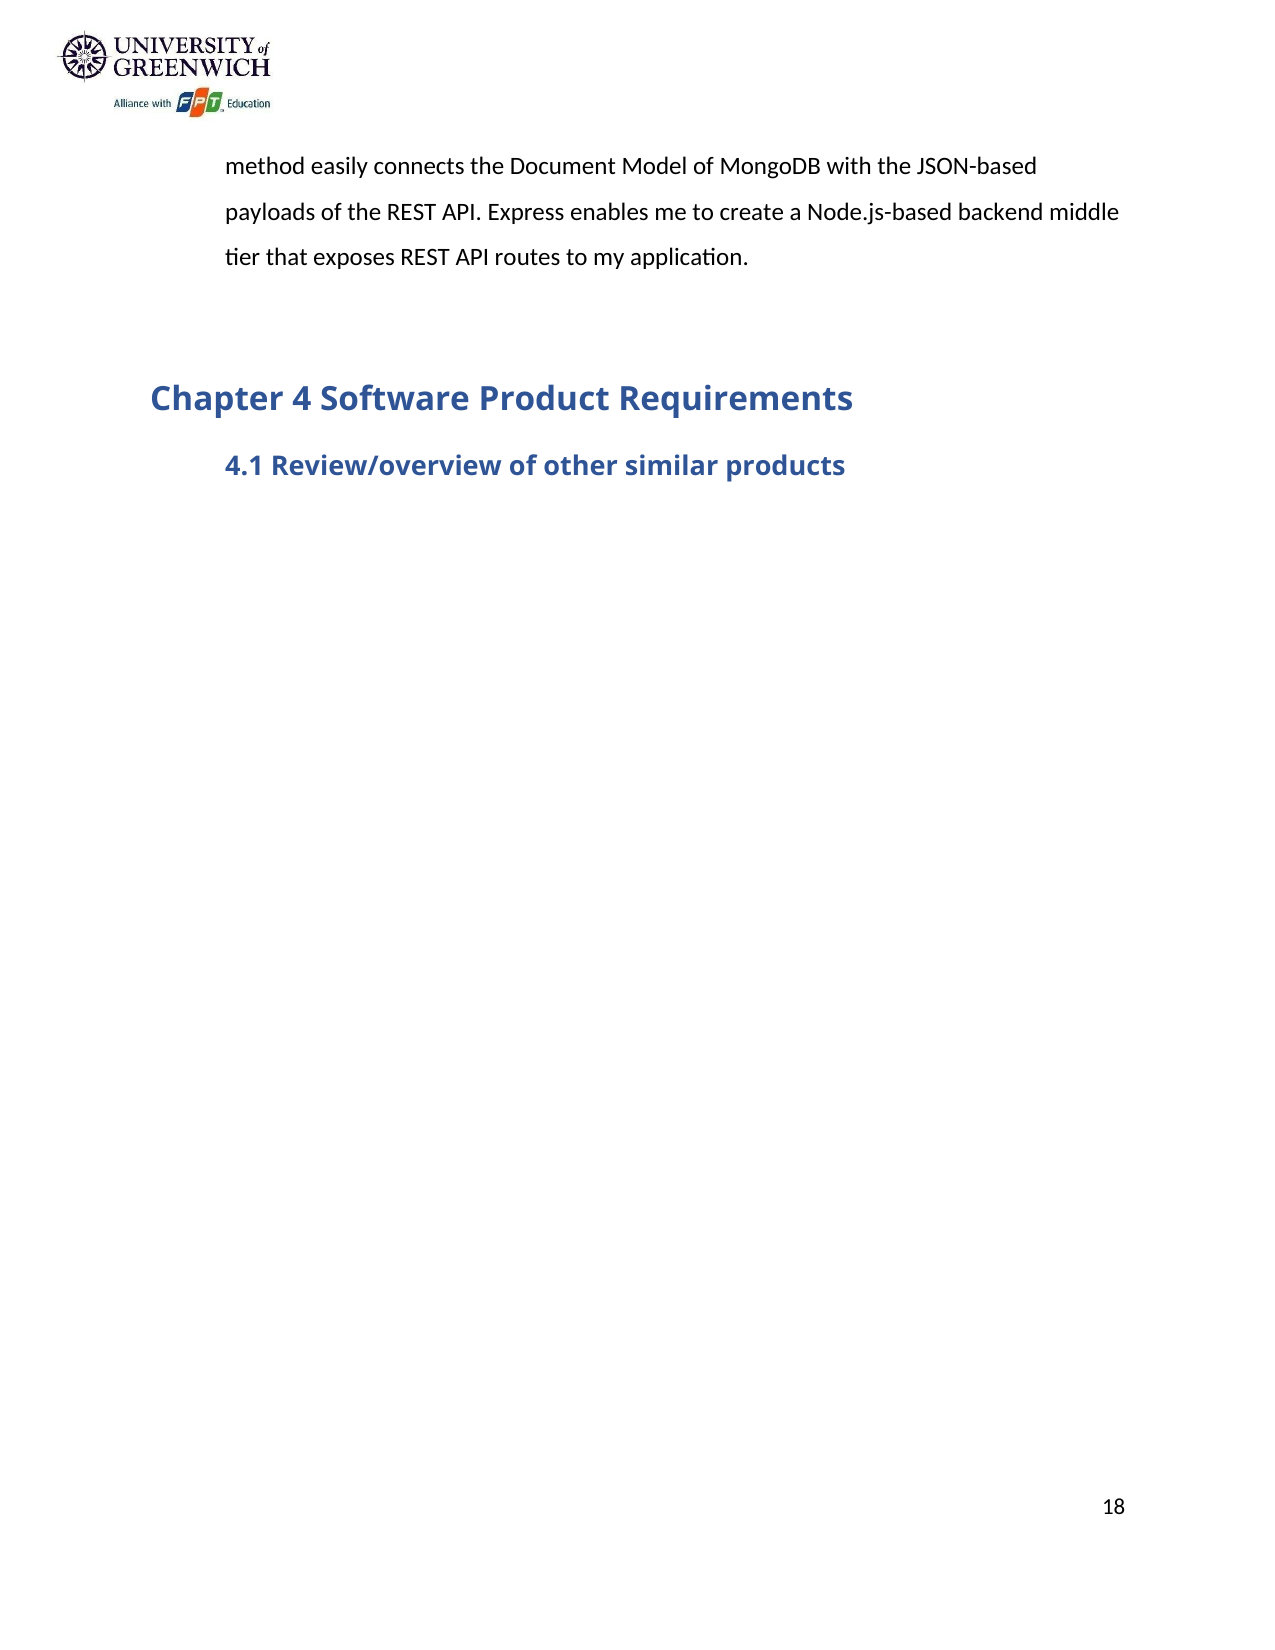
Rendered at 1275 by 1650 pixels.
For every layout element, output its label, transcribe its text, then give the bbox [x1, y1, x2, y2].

subtitle 4.1 Review/overview of other similar products [150, 447, 1125, 484]
subtitle Chapter 4 Software Product Requirements [150, 374, 1125, 420]
picture [38, 12, 296, 142]
